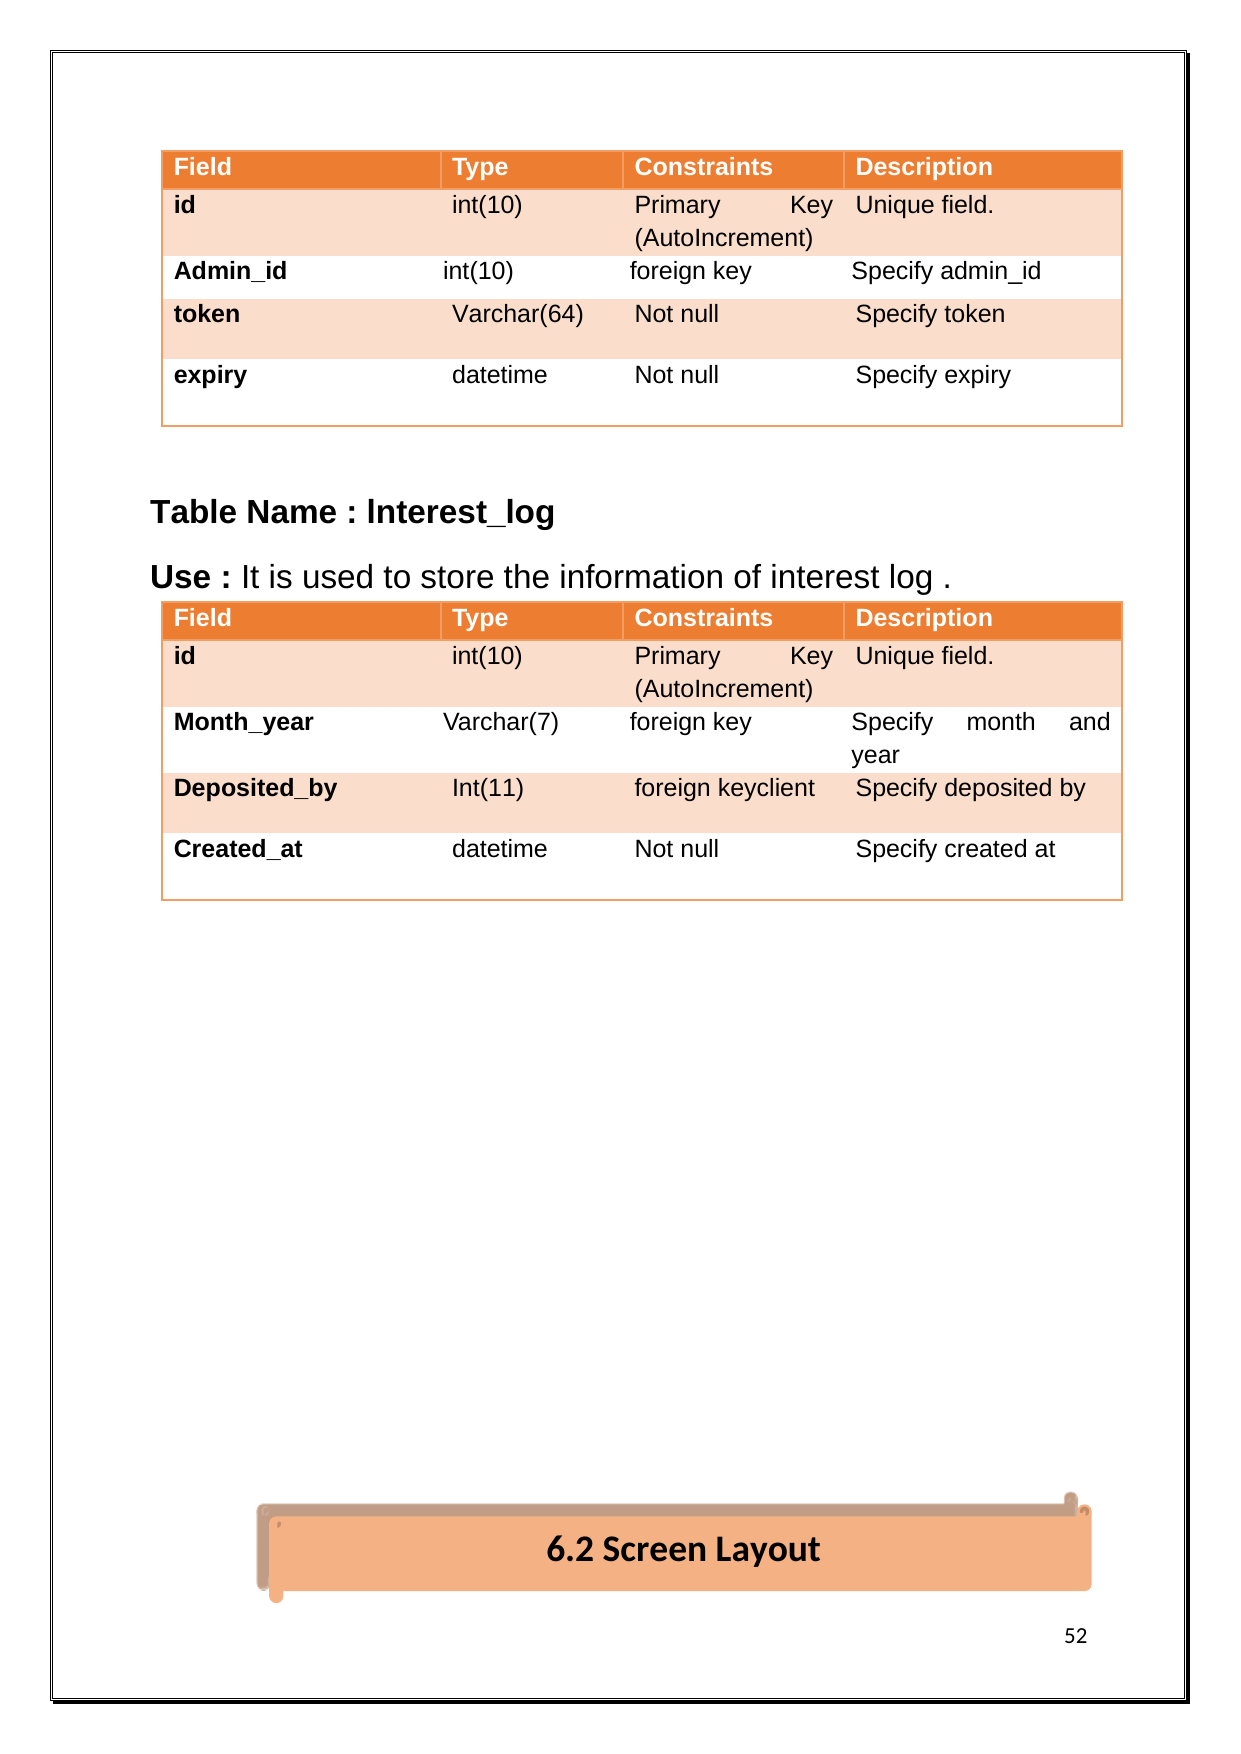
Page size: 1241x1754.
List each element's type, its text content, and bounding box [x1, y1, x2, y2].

table_cell Specify created at [844, 834, 1121, 899]
table_header Type [442, 603, 622, 639]
table_header Field [163, 152, 440, 188]
table_cell Specify admin_id [840, 256, 1121, 299]
table_header Field [163, 603, 440, 639]
text Table Name : lnterest_log [150, 492, 1087, 531]
table_cell Varchar(64) [441, 299, 623, 359]
table_cell int(10) [441, 641, 623, 707]
table_cell Specify month and year [840, 707, 1121, 773]
table_cell datetime [441, 360, 623, 425]
table_cell id [163, 190, 441, 256]
table_cell Not null [623, 299, 844, 359]
table_cell int(10) [441, 190, 623, 256]
table_cell Int(11) [441, 773, 623, 833]
table_cell foreign key [618, 707, 840, 773]
table_cell Primary Key (AutoIncrement) [623, 641, 844, 707]
table_cell Varchar(7) [432, 707, 618, 773]
table_cell id [163, 641, 441, 707]
table_cell Admin_id [163, 256, 432, 299]
table_cell Specify expiry [844, 360, 1121, 425]
table_cell Month_year [163, 707, 432, 773]
table_cell Not null [623, 834, 844, 899]
table_cell Primary Key (AutoIncrement) [623, 190, 844, 256]
table_header Description [845, 603, 1121, 639]
table_cell Unique field. [844, 641, 1121, 707]
table_cell Not null [623, 360, 844, 425]
table_cell datetime [441, 834, 623, 899]
table_cell Specify token [844, 299, 1121, 359]
table_cell expiry [163, 360, 441, 425]
table_cell foreign keyclient [623, 773, 844, 833]
table_cell Specify deposited by [844, 773, 1121, 833]
table_cell Created_at [163, 834, 441, 899]
table_cell foreign key [618, 256, 840, 299]
table_cell token [163, 299, 441, 359]
table_cell Unique field. [844, 190, 1121, 256]
table_cell int(10) [432, 256, 618, 299]
table_header Constraints [624, 152, 843, 188]
text Use : It is used to store the information of interest log . [150, 557, 1087, 596]
table_header Constraints [624, 603, 843, 639]
table_header Description [845, 152, 1121, 188]
table_header Type [442, 152, 622, 188]
table_cell Deposited_by [163, 773, 441, 833]
